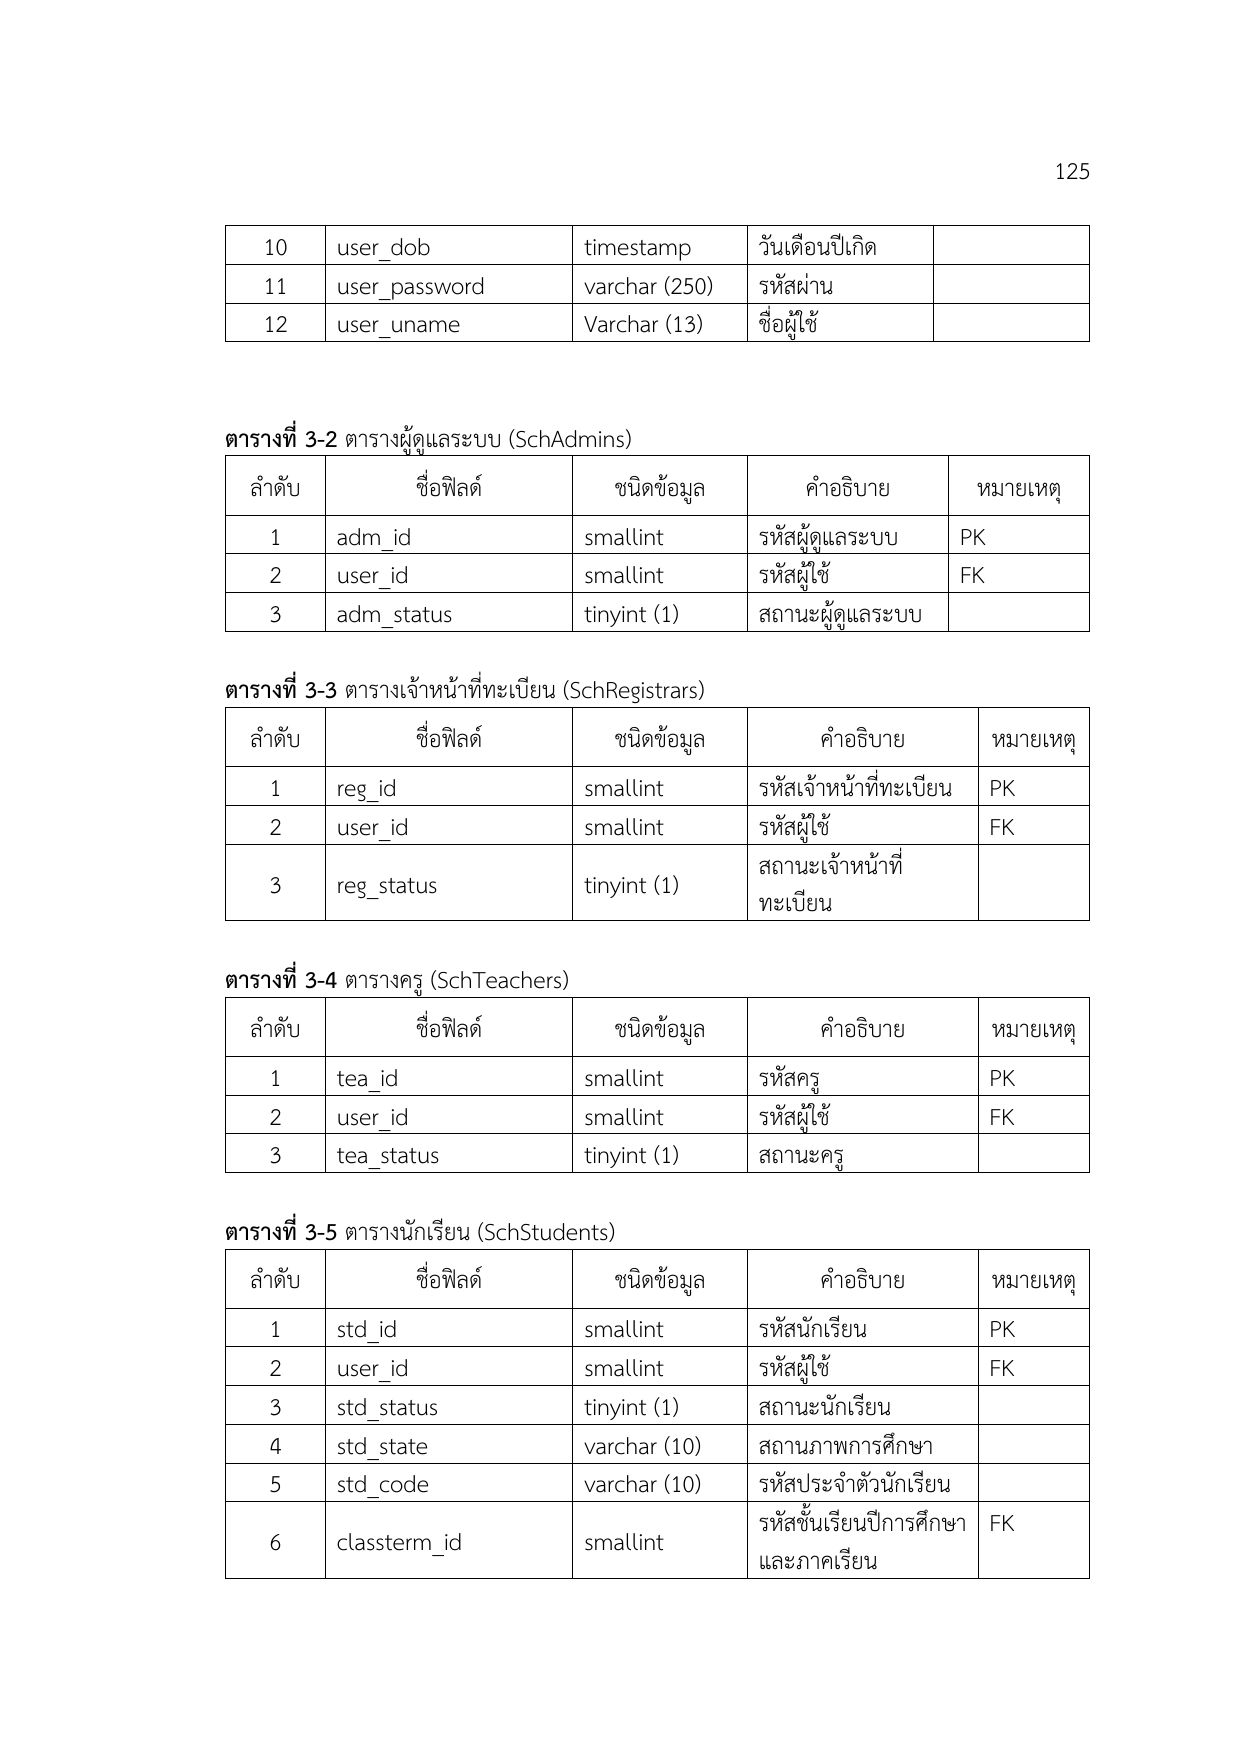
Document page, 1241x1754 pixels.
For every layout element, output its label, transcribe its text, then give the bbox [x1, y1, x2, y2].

table_cell 3 [226, 593, 325, 631]
table_cell สถานะครู [748, 1134, 978, 1172]
table_cell 11 [226, 265, 325, 302]
table_cell PK [979, 1309, 1089, 1346]
text ตารางที่ 3-4 ตารางครู (SchTeachers) [225, 959, 1090, 997]
table_cell รหัสครู [748, 1057, 978, 1094]
table_header ลำดับ [226, 708, 325, 766]
table_cell 2 [226, 1096, 325, 1133]
table_cell 3 [226, 845, 325, 920]
table_cell std_id [326, 1309, 572, 1346]
table_header ลำดับ [226, 456, 325, 514]
table_cell varchar (10) [573, 1464, 747, 1501]
table_cell [934, 304, 1089, 341]
table_cell รหัสประจำตัวนักเรียน [748, 1464, 978, 1501]
table_cell [979, 845, 1089, 920]
table_cell smallint [573, 1347, 747, 1385]
table_header ชื่อฟิลด์ [326, 456, 572, 514]
table_cell tinyint (1) [573, 845, 747, 920]
table_cell [979, 1134, 1089, 1172]
table_cell 2 [226, 1347, 325, 1385]
table_header คำอธิบาย [748, 708, 978, 766]
table_cell วันเดือนปีเกิด [748, 226, 933, 264]
table_cell user_id [326, 806, 572, 844]
table_cell smallint [573, 1502, 747, 1578]
table_cell สถานะเจ้าหน้าที่ทะเบียน [748, 845, 978, 920]
table_header หมายเหตุ [949, 456, 1089, 514]
table_cell [949, 593, 1089, 631]
table_header ลำดับ [226, 998, 325, 1056]
table_cell user_password [326, 265, 572, 302]
table_cell [934, 265, 1089, 302]
table_header ชนิดข้อมูล [573, 456, 747, 514]
table_cell reg_status [326, 845, 572, 920]
table_header ชื่อฟิลด์ [326, 708, 572, 766]
table_cell tea_id [326, 1057, 572, 1094]
table_cell tinyint (1) [573, 1134, 747, 1172]
table_cell รหัสชั้นเรียนปีการศึกษาและภาคเรียน [748, 1502, 978, 1578]
table_cell [934, 226, 1089, 264]
table_header คำอธิบาย [748, 998, 978, 1056]
table_cell smallint [573, 767, 747, 805]
table_header ชื่อฟิลด์ [326, 998, 572, 1056]
table_cell 1 [226, 1309, 325, 1346]
text ตารางที่ 3-5 ตารางนักเรียน (SchStudents) [225, 1211, 1090, 1248]
table_cell 1 [226, 516, 325, 553]
table_cell tinyint (1) [573, 593, 747, 631]
table_cell 2 [226, 554, 325, 592]
table_cell smallint [573, 806, 747, 844]
table_cell classterm_id [326, 1502, 572, 1578]
table_cell [979, 1464, 1089, 1501]
table_cell varchar (10) [573, 1425, 747, 1462]
table_cell FK [979, 1096, 1089, 1133]
table_cell 3 [226, 1134, 325, 1172]
table_cell std_status [326, 1386, 572, 1424]
table_cell รหัสผู้ใช้ [748, 554, 948, 592]
table_cell รหัสเจ้าหน้าที่ทะเบียน [748, 767, 978, 805]
table_cell tinyint (1) [573, 1386, 747, 1424]
table_header ชนิดข้อมูล [573, 1250, 747, 1307]
table_cell 12 [226, 304, 325, 341]
table_cell PK [979, 1057, 1089, 1094]
table_header คำอธิบาย [748, 1250, 978, 1307]
table_cell 2 [226, 806, 325, 844]
table_cell user_dob [326, 226, 572, 264]
table_cell รหัสผู้ใช้ [748, 1096, 978, 1133]
table_cell FK [979, 806, 1089, 844]
table_cell ชื่อผู้ใช้ [748, 304, 933, 341]
table_cell user_id [326, 554, 572, 592]
table_cell [979, 1425, 1089, 1462]
table_cell varchar (250) [573, 265, 747, 302]
table_header ชื่อฟิลด์ [326, 1250, 572, 1307]
table_cell 5 [226, 1464, 325, 1501]
table_cell user_id [326, 1347, 572, 1385]
table_cell std_state [326, 1425, 572, 1462]
table_header หมายเหตุ [979, 708, 1089, 766]
text ตารางที่ 3-2 ตารางผู้ดูแลระบบ (SchAdmins) [225, 418, 1090, 455]
table_cell smallint [573, 1057, 747, 1094]
table_cell 6 [226, 1502, 325, 1578]
table_header หมายเหตุ [979, 1250, 1089, 1307]
table_cell adm_id [326, 516, 572, 553]
table_header ชนิดข้อมูล [573, 998, 747, 1056]
table_header คำอธิบาย [748, 456, 948, 514]
table_cell timestamp [573, 226, 747, 264]
table_cell สถานะนักเรียน [748, 1386, 978, 1424]
table_cell FK [949, 554, 1089, 592]
table_header หมายเหตุ [979, 998, 1089, 1056]
table_cell [979, 1386, 1089, 1424]
text ตารางที่ 3-3 ตารางเจ้าหน้าที่ทะเบียน (SchRegistrars) [225, 669, 1090, 707]
table_cell std_code [326, 1464, 572, 1501]
table_cell reg_id [326, 767, 572, 805]
table_cell smallint [573, 516, 747, 553]
table_cell user_id [326, 1096, 572, 1133]
table_cell รหัสผู้ใช้ [748, 1347, 978, 1385]
table_header ชนิดข้อมูล [573, 708, 747, 766]
table_cell FK [979, 1347, 1089, 1385]
table_cell สถานะผู้ดูแลระบบ [748, 593, 948, 631]
table_cell 1 [226, 767, 325, 805]
table_cell PK [979, 767, 1089, 805]
table_cell รหัสนักเรียน [748, 1309, 978, 1346]
table_cell รหัสผู้ดูแลระบบ [748, 516, 948, 553]
table_cell 10 [226, 226, 325, 264]
table_cell FK [979, 1502, 1089, 1578]
table_cell user_uname [326, 304, 572, 341]
table_cell รหัสผู้ใช้ [748, 806, 978, 844]
table_cell สถานภาพการศึกษา [748, 1425, 978, 1462]
table_cell adm_status [326, 593, 572, 631]
table_cell 4 [226, 1425, 325, 1462]
table_cell รหัสผ่าน [748, 265, 933, 302]
table_cell Varchar (13) [573, 304, 747, 341]
table_cell PK [949, 516, 1089, 553]
table_cell 1 [226, 1057, 325, 1094]
table_cell smallint [573, 1096, 747, 1133]
table_cell smallint [573, 1309, 747, 1346]
table_header ลำดับ [226, 1250, 325, 1307]
table_cell smallint [573, 554, 747, 592]
table_cell tea_status [326, 1134, 572, 1172]
table_cell 3 [226, 1386, 325, 1424]
